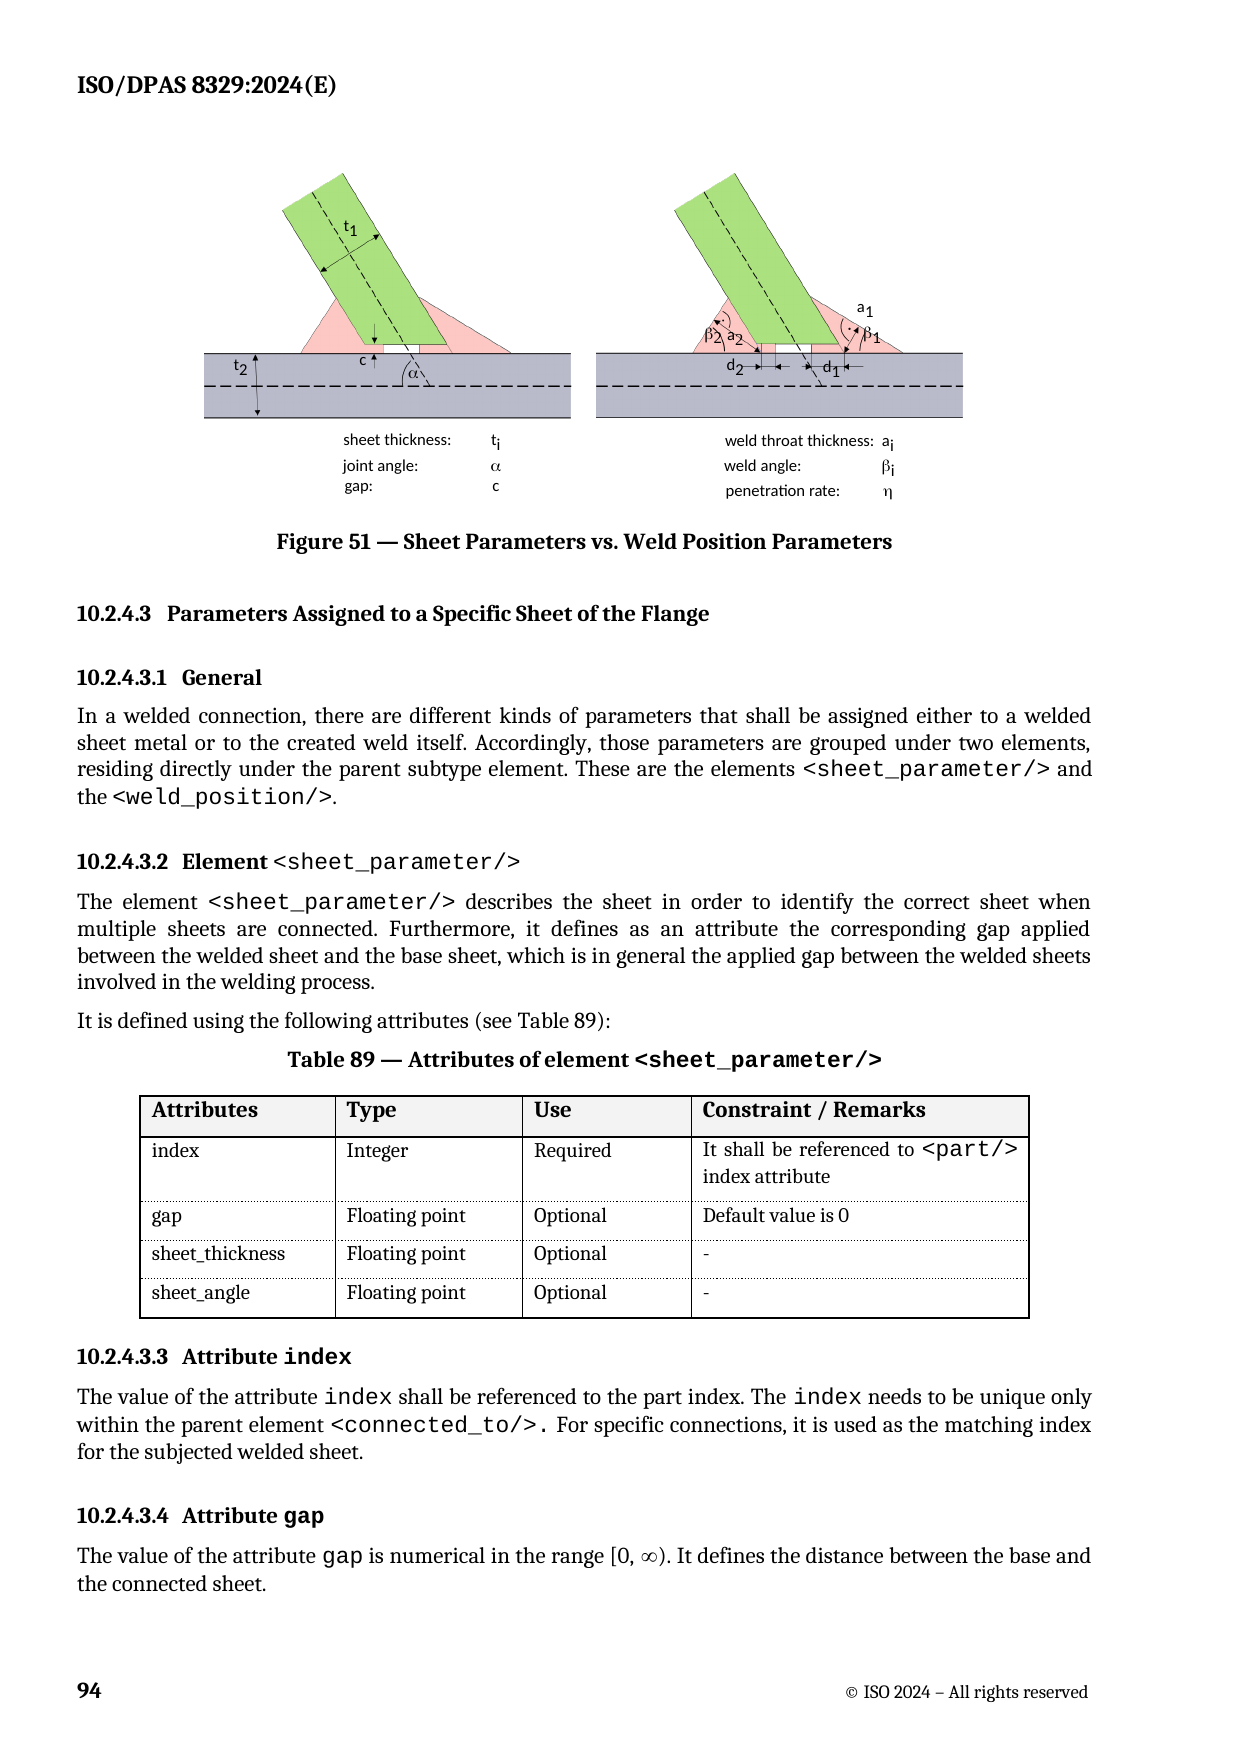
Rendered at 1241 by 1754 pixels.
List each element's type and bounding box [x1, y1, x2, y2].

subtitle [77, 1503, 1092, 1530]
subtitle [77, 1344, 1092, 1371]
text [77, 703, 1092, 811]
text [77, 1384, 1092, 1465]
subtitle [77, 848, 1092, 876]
picture [204, 173, 572, 422]
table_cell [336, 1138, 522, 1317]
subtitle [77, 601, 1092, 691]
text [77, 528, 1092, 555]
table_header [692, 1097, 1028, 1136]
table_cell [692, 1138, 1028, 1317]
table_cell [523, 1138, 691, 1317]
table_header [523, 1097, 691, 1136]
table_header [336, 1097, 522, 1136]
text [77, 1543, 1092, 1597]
picture [596, 173, 964, 418]
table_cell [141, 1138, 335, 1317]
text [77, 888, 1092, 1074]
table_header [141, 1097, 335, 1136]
